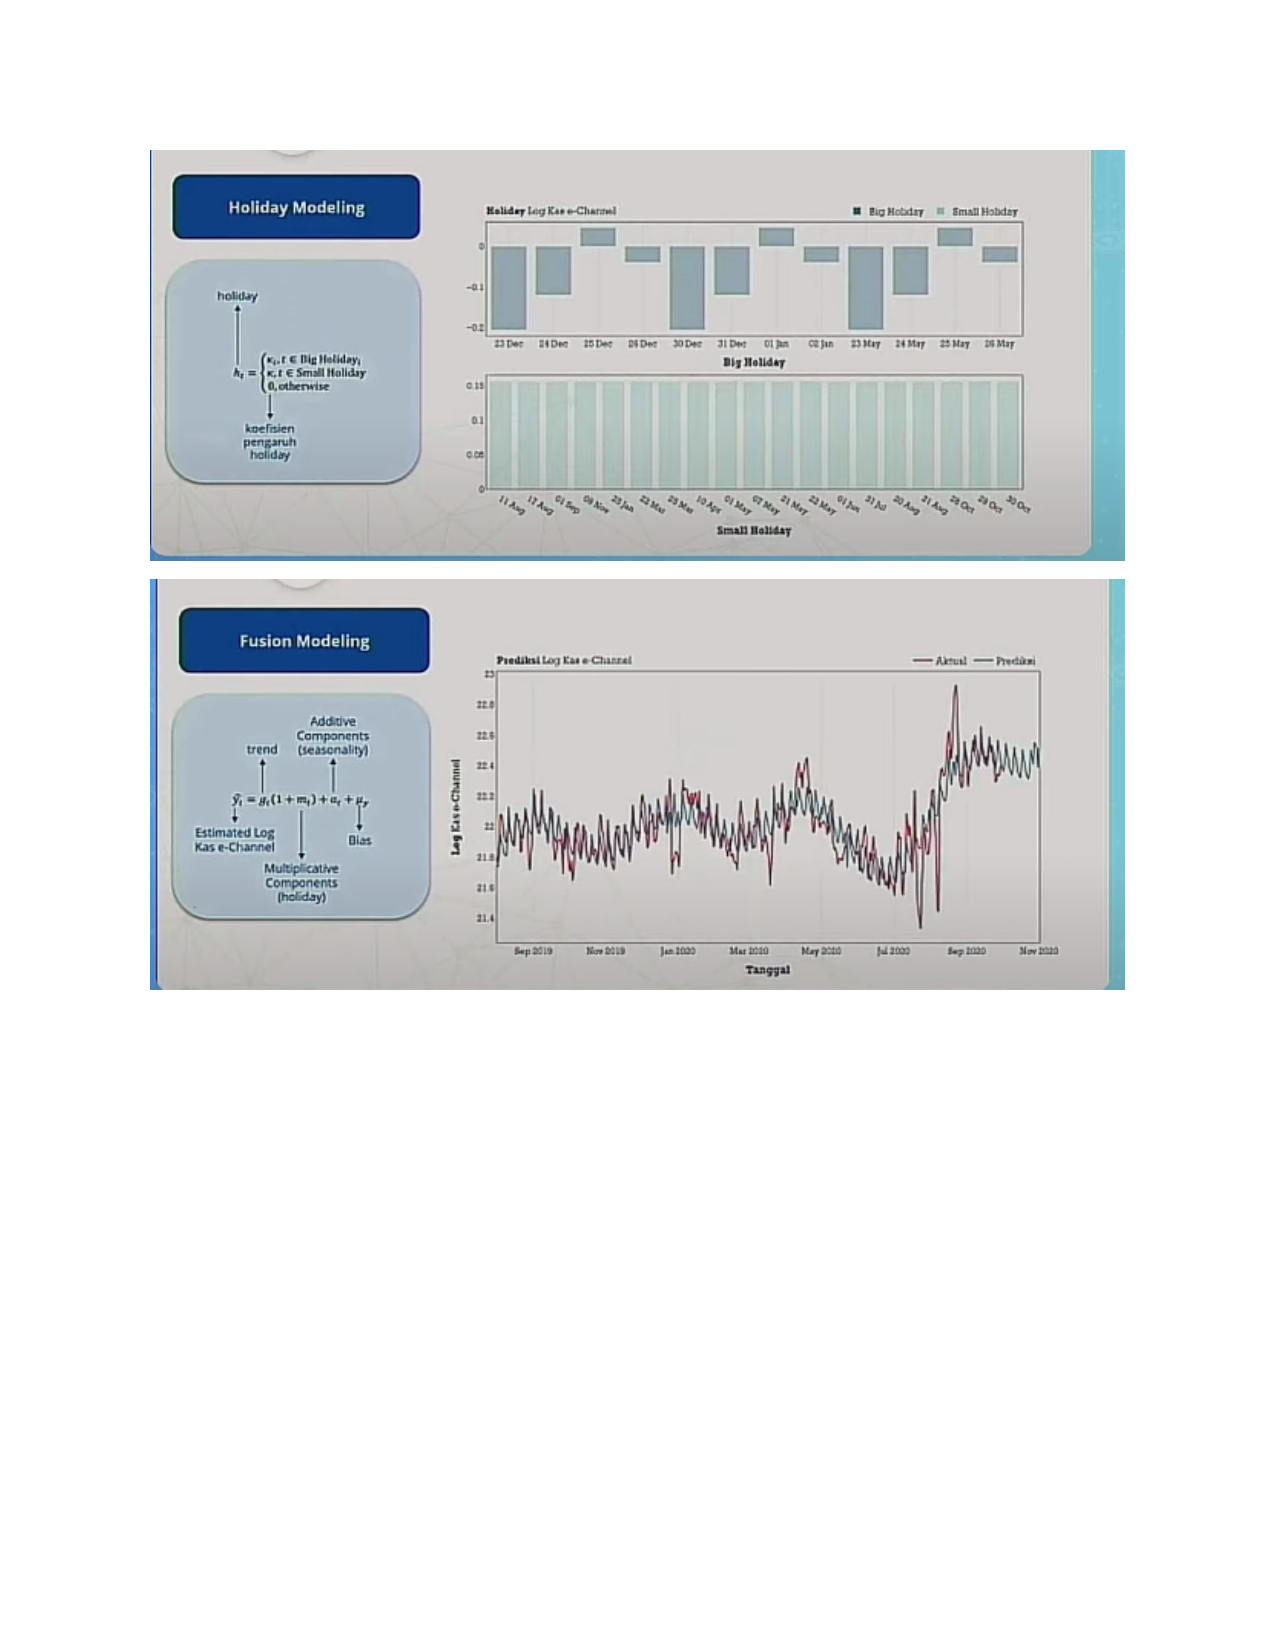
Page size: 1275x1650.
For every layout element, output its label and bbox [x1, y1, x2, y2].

picture [150, 150, 1125, 561]
picture [150, 579, 1125, 990]
